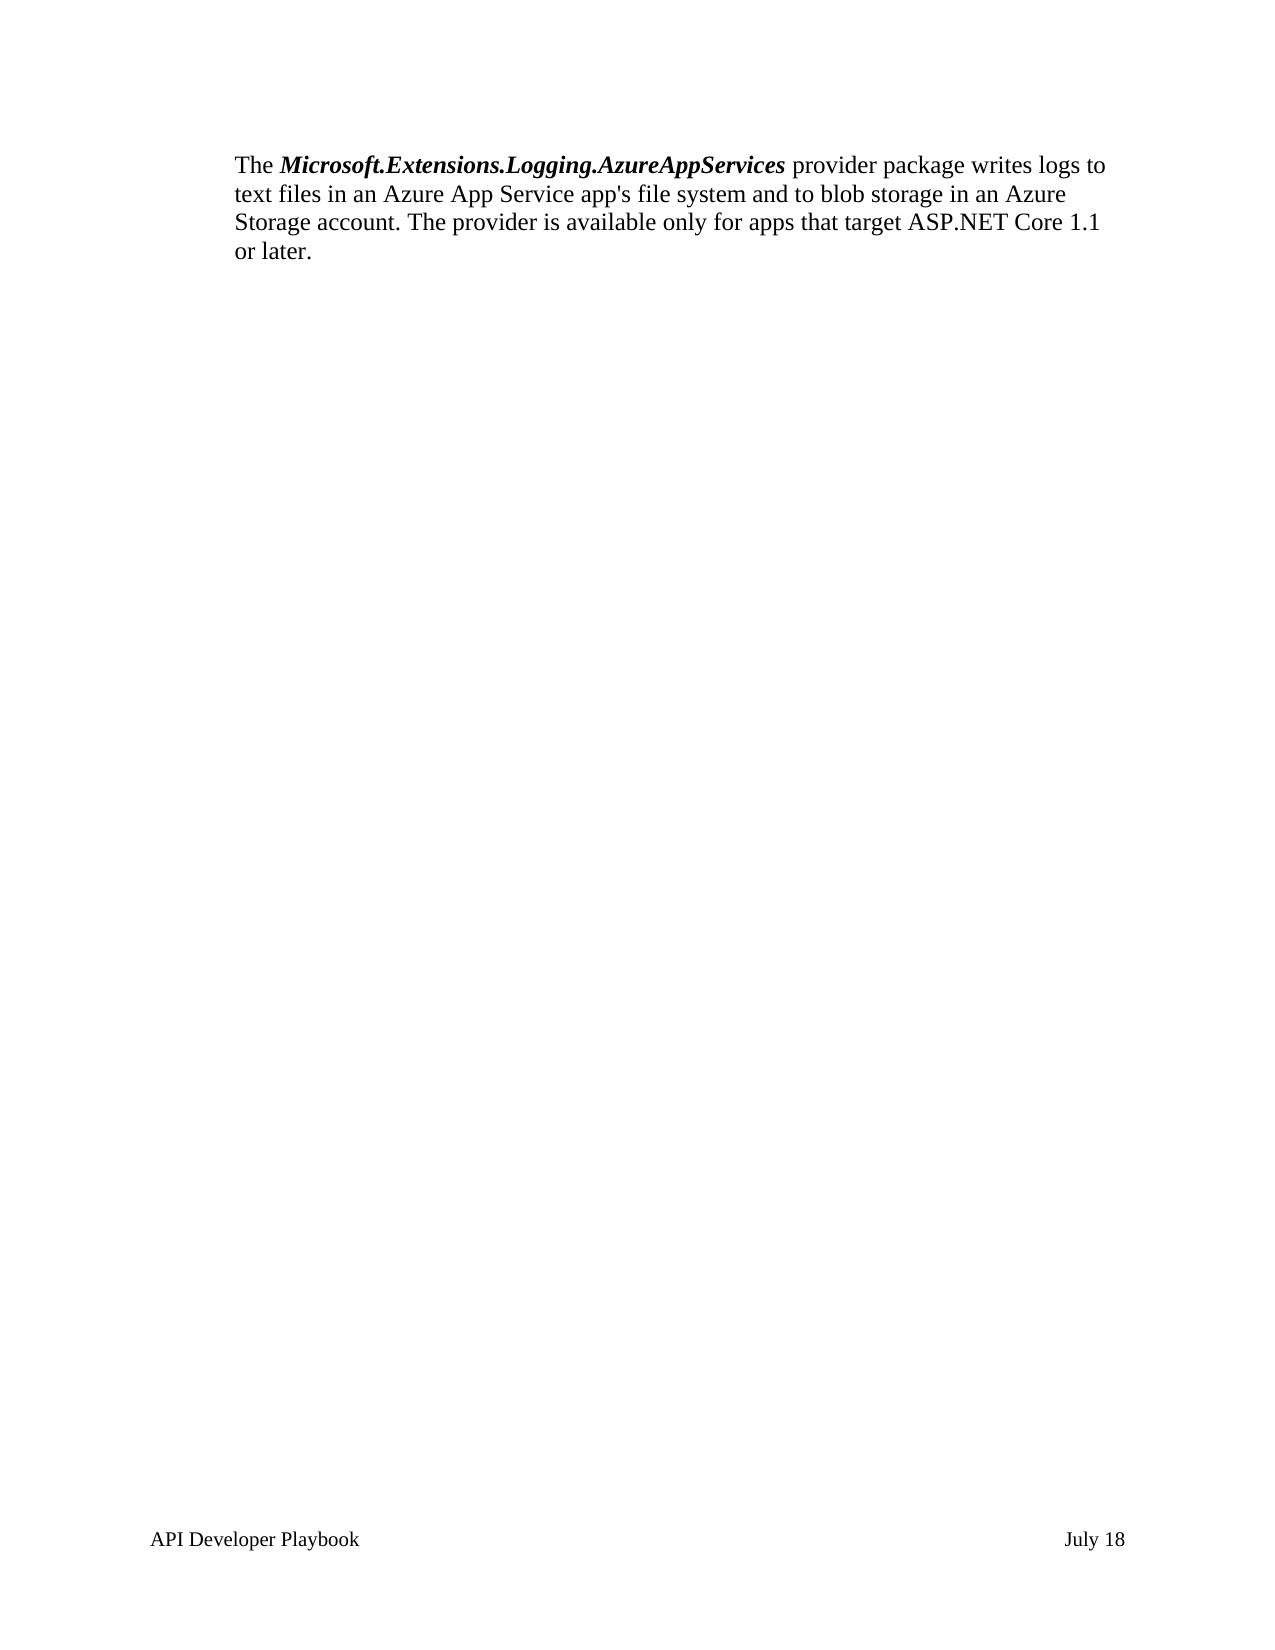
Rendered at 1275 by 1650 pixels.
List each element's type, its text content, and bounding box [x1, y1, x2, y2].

text The Microsoft.Extensions.Logging.AzureAppServices provider package writes logs to text files in an Azure App Service app's file system and to blob storage in an Azure Storage account. The provider is available only for apps that target ASP.NET Core 1.1 or later. [234, 150, 1125, 265]
